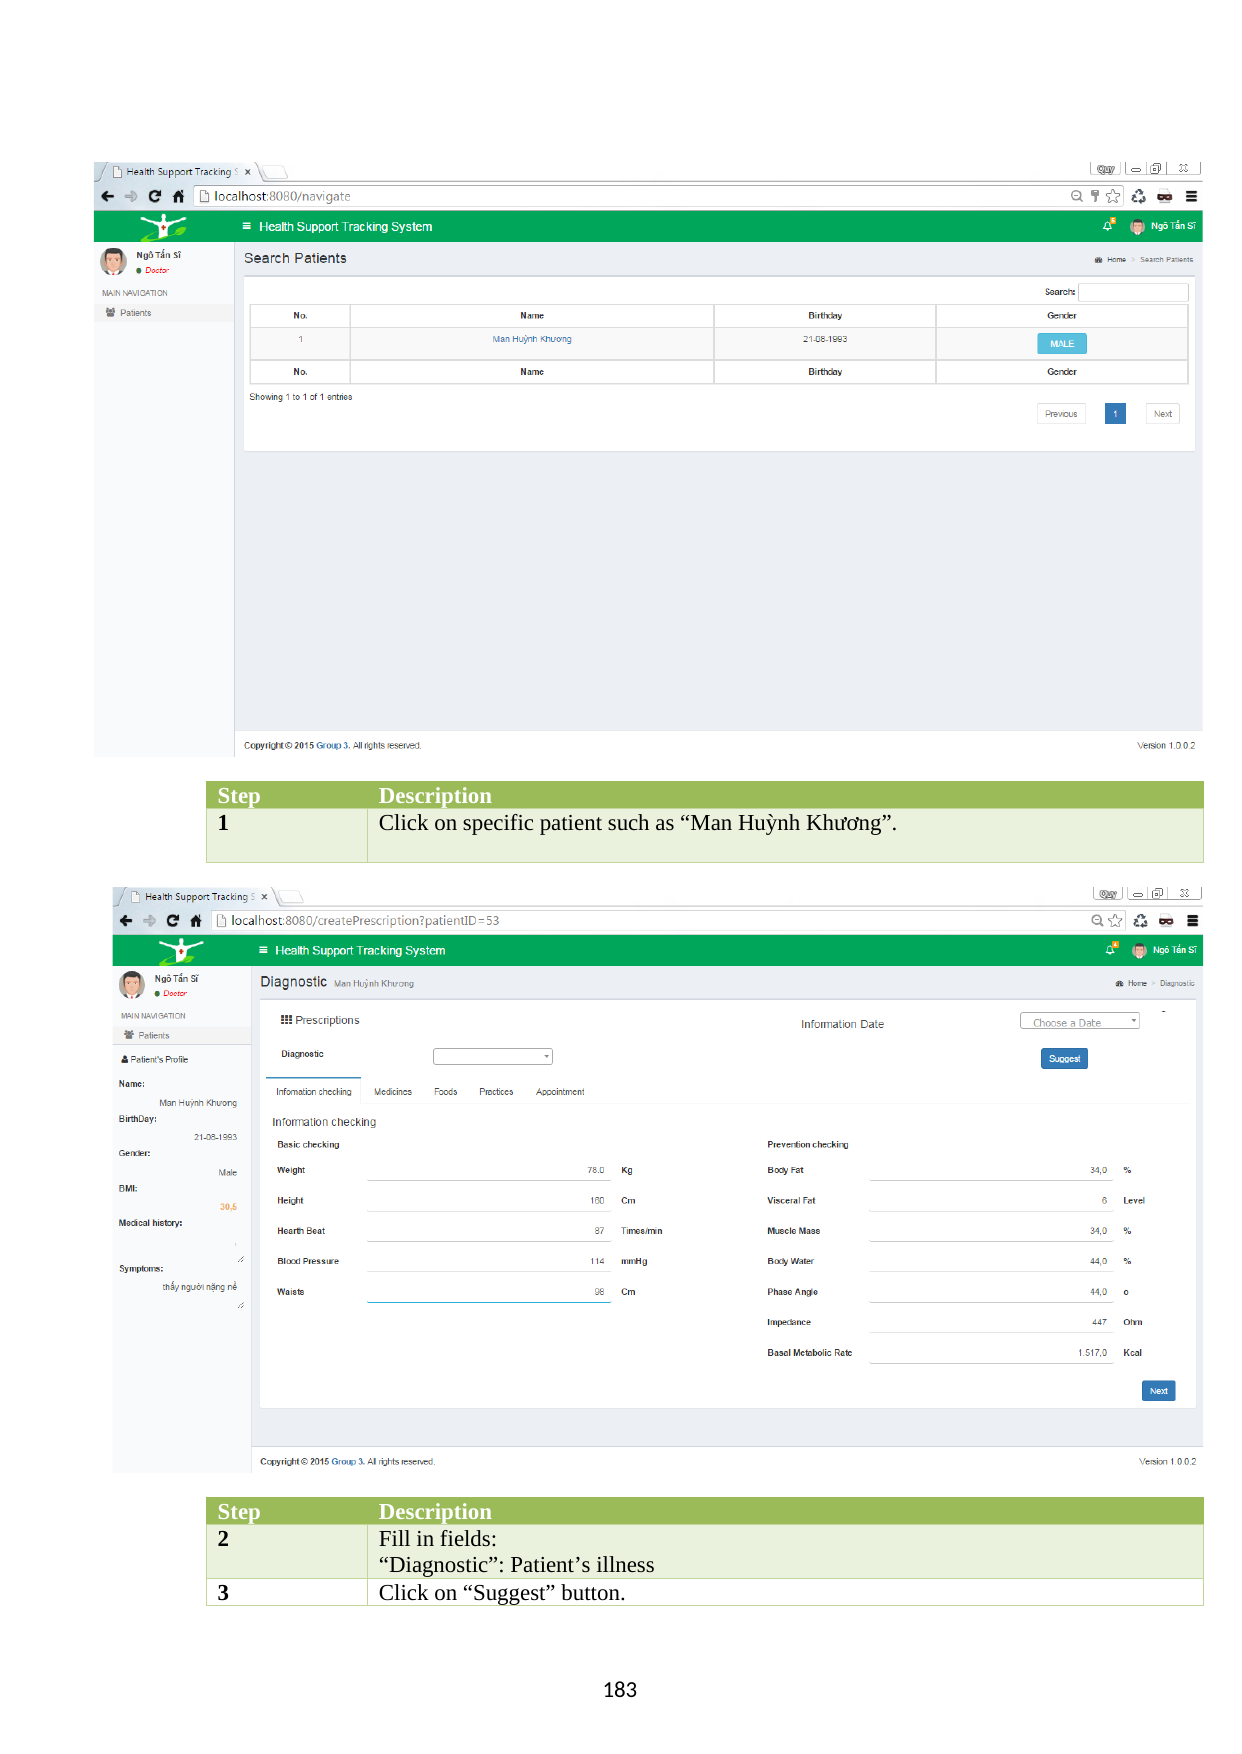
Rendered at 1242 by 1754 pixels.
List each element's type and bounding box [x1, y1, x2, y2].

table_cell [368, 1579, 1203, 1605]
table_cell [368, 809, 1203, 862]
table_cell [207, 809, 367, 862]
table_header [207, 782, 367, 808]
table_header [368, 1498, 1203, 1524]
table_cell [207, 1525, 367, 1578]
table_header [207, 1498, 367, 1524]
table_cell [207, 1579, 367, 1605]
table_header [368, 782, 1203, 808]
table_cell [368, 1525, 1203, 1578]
picture [112, 887, 1204, 1473]
picture [93, 162, 1203, 757]
